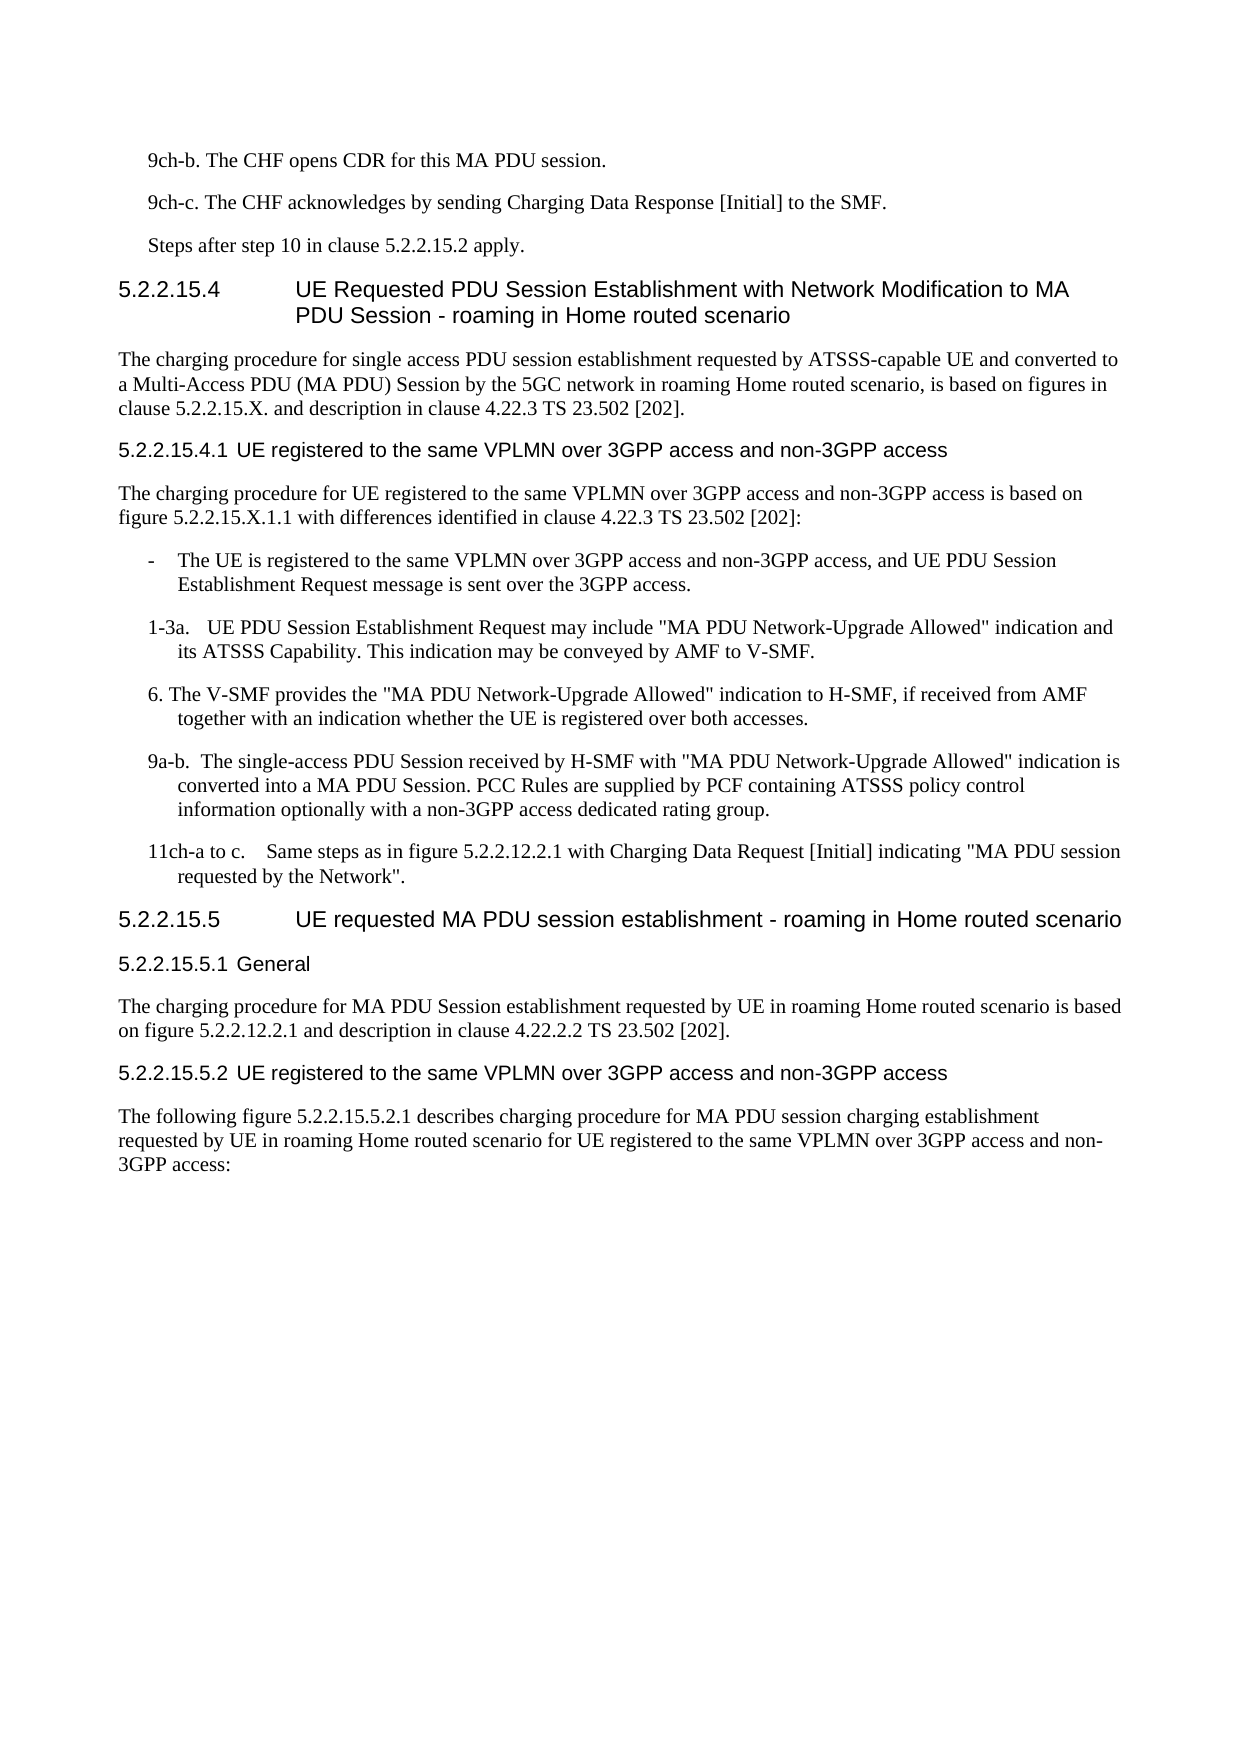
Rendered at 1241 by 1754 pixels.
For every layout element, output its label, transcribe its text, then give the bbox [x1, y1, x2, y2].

text The charging procedure for UE registered to the same VPLMN over 3GPP access and non-3GPP access is based on figure 5.2.2.15.X.1.1 with differences identified in clause 4.22.3 TS 23.502 [202]: [118, 481, 1122, 529]
text The charging procedure for MA PDU Session establishment requested by UE in roaming Home routed scenario is based on figure 5.2.2.12.2.1 and description in clause 4.22.2.2 TS 23.502 [202]. [118, 994, 1122, 1042]
text 6. The V-SMF provides the "MA PDU Network-Upgrade Allowed" indication to H-SMF, if received from AMF together with an indication whether the UE is registered over both accesses. [148, 682, 1122, 730]
text 9a-b. The single-access PDU Session received by H-SMF with "MA PDU Network-Upgrade Allowed" indication is converted into a MA PDU Session. PCC Rules are supplied by PCF containing ATSSS policy control information optionally with a non-3GPP access dedicated rating group. [148, 748, 1122, 821]
subtitle 5.2.2.15.4 UE Requested PDU Session Establishment with Network Modification to MA PDU Session - roaming in Home routed scenario [118, 276, 1122, 329]
text The charging procedure for single access PDU session establishment requested by ATSSS-capable UE and converted to a Multi-Access PDU (MA PDU) Session by the 5GC network in roaming Home routed scenario, is based on figures in clause 5.2.2.15.X. and description in clause 4.22.3 TS 23.502 [202]. [118, 347, 1122, 419]
text Steps after step 10 in clause 5.2.2.15.2 apply. [148, 233, 1122, 257]
text 11ch-a to c. Same steps as in figure 5.2.2.12.2.1 with Charging Data Request [Initial] indicating "MA PDU session requested by the Network". [148, 839, 1122, 888]
text 9ch-c. The CHF acknowledges by sending Charging Data Response [Initial] to the SMF. [148, 190, 1122, 214]
subtitle 5.2.2.15.5.1 General [118, 951, 1122, 975]
text 9ch-b. The CHF opens CDR for this MA PDU session. [148, 147, 1122, 172]
text The following figure 5.2.2.15.5.2.1 describes charging procedure for MA PDU session charging establishment requested by UE in roaming Home routed scenario for UE registered to the same VPLMN over 3GPP access and non-3GPP access: [118, 1104, 1122, 1176]
subtitle 5.2.2.15.5.2 UE registered to the same VPLMN over 3GPP access and non-3GPP access [118, 1061, 1122, 1085]
text 1-3a. UE PDU Session Establishment Request may include "MA PDU Network-Upgrade Allowed" indication and its ATSSS Capability. This indication may be conveyed by AMF to V-SMF. [148, 615, 1122, 663]
subtitle 5.2.2.15.4.1 UE registered to the same VPLMN over 3GPP access and non-3GPP access [118, 438, 1122, 462]
subtitle 5.2.2.15.5 UE requested MA PDU session establishment - roaming in Home routed scenario [118, 906, 1122, 933]
text - The UE is registered to the same VPLMN over 3GPP access and non-3GPP access, and UE PDU Session Establishment Request message is sent over the 3GPP access. [148, 548, 1122, 596]
